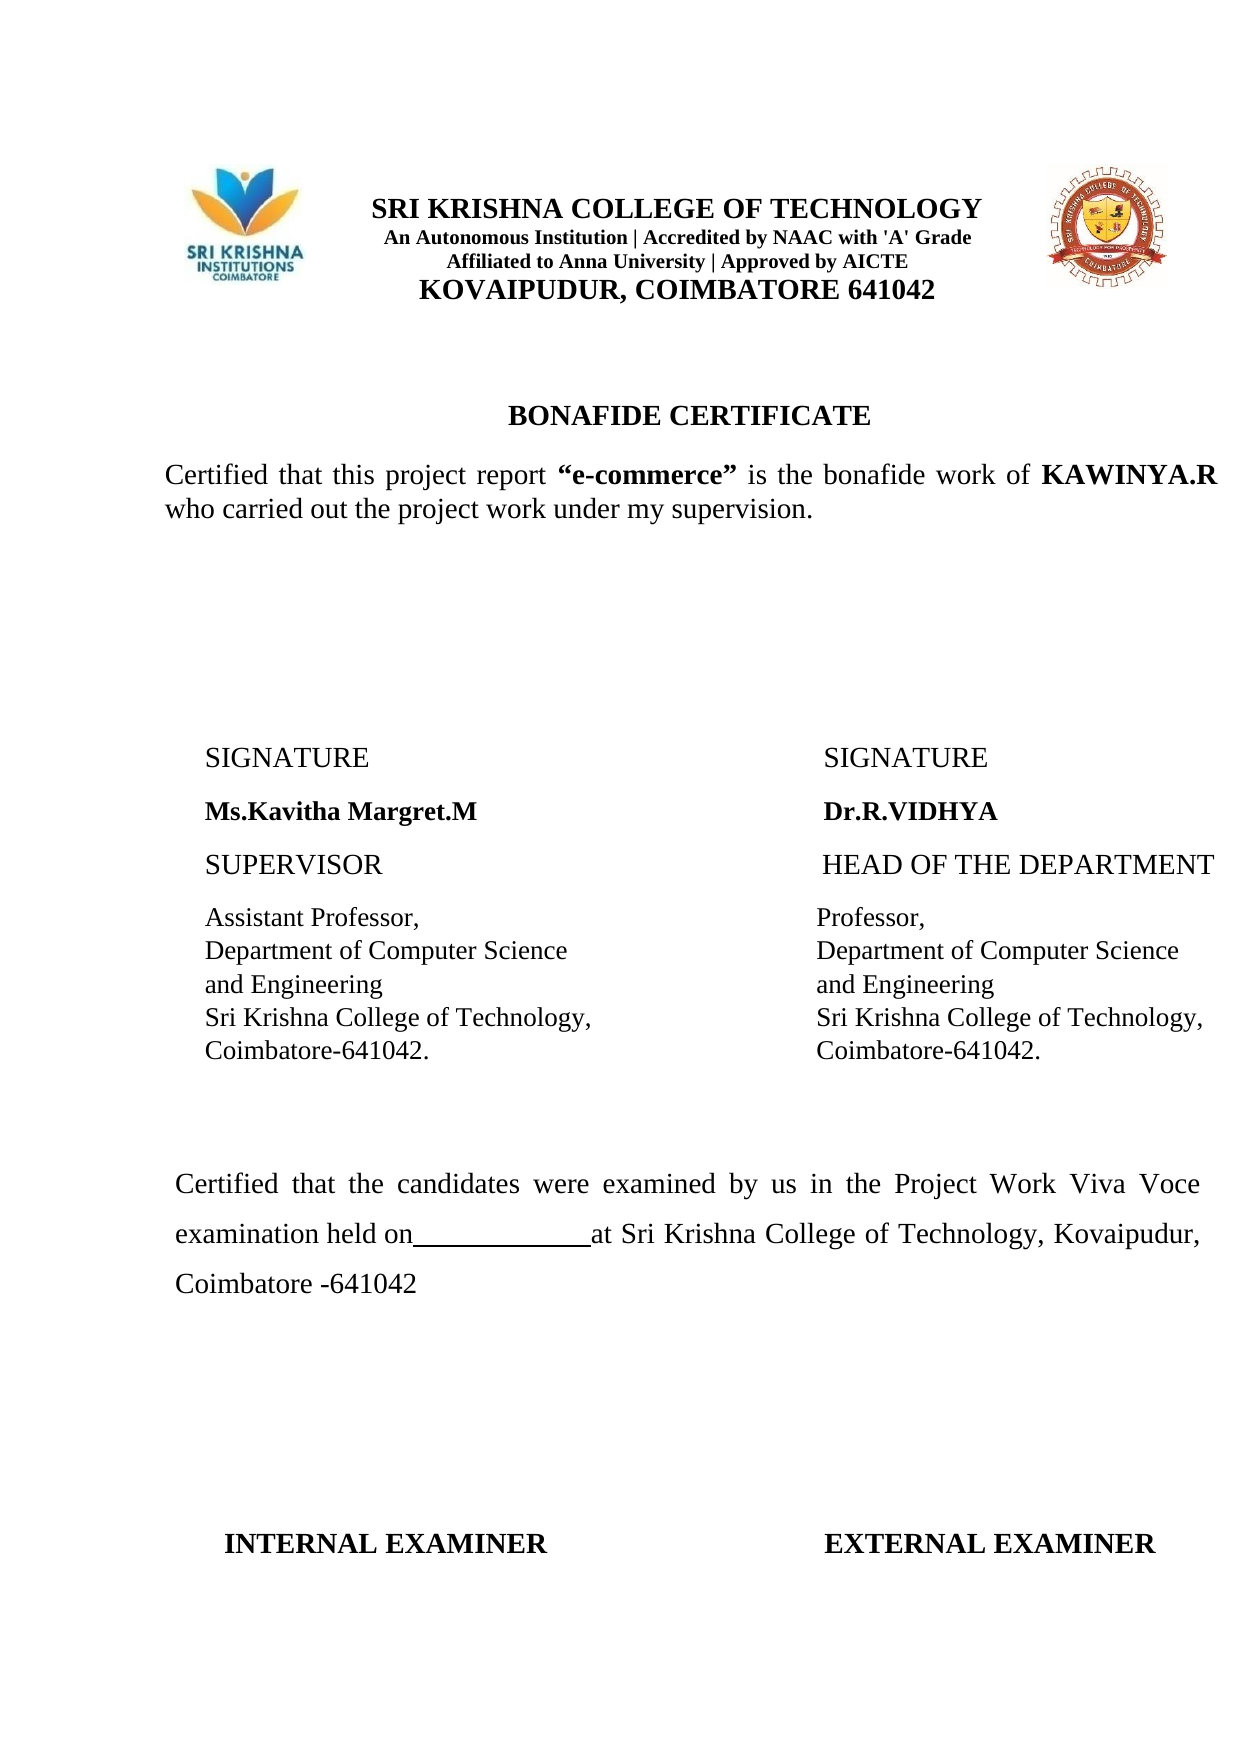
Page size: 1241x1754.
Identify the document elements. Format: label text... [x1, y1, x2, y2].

text Assistant Professor, Professor, [204, 901, 1217, 932]
text BONAFIDE CERTIFICATE [400, 398, 979, 432]
text and Engineering and Engineering [204, 968, 1217, 999]
text Sri Krishna College of Technology, Sri Krishna College of Technology, [204, 1001, 1217, 1032]
text Certified that the candidates were examined by us in the Project Work Viva Voce examination held on at Sri Krishna College of Technology, Kovaipudur, Coimbatore -641042 [175, 1166, 1201, 1300]
subtitle INTERNAL EXAMINER EXTERNAL EXAMINER [164, 1526, 1215, 1560]
text Department of Computer Science Department of Computer Science [204, 934, 1217, 965]
picture [1046, 164, 1168, 289]
text Certified that this project report “e-commerce” is the bonafide work of KAWINYA.R who carried out the project work under my supervision. [164, 457, 1217, 524]
subtitle SUPERVISOR HEAD OF THE DEPARTMENT [204, 847, 1217, 880]
text Ms.Kavitha Margret.M Dr.R.VIDHYA [204, 795, 1217, 826]
text Coimbatore-641042. Coimbatore-641042. [204, 1034, 1217, 1065]
picture [184, 164, 307, 285]
subtitle SIGNATURE SIGNATURE [204, 740, 1217, 774]
